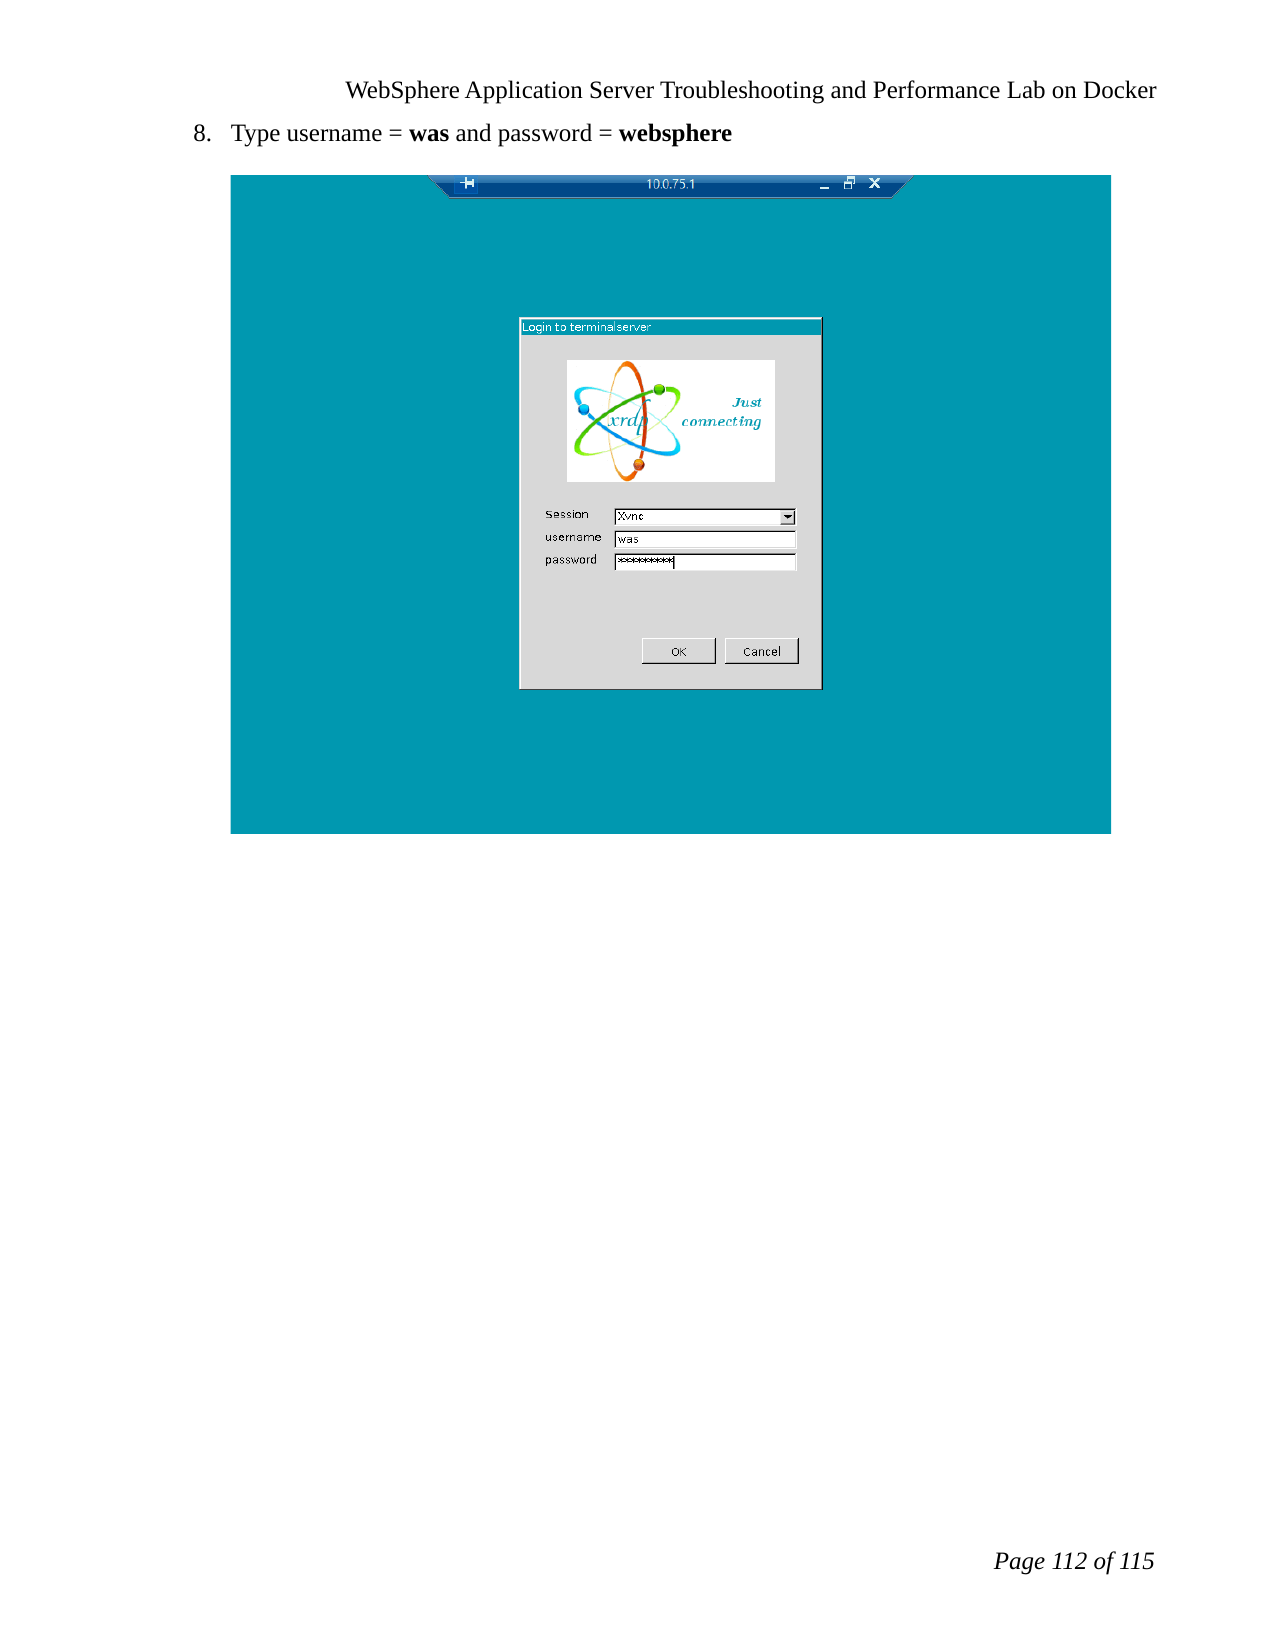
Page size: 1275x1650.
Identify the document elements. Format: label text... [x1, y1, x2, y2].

picture [230, 175, 1112, 834]
